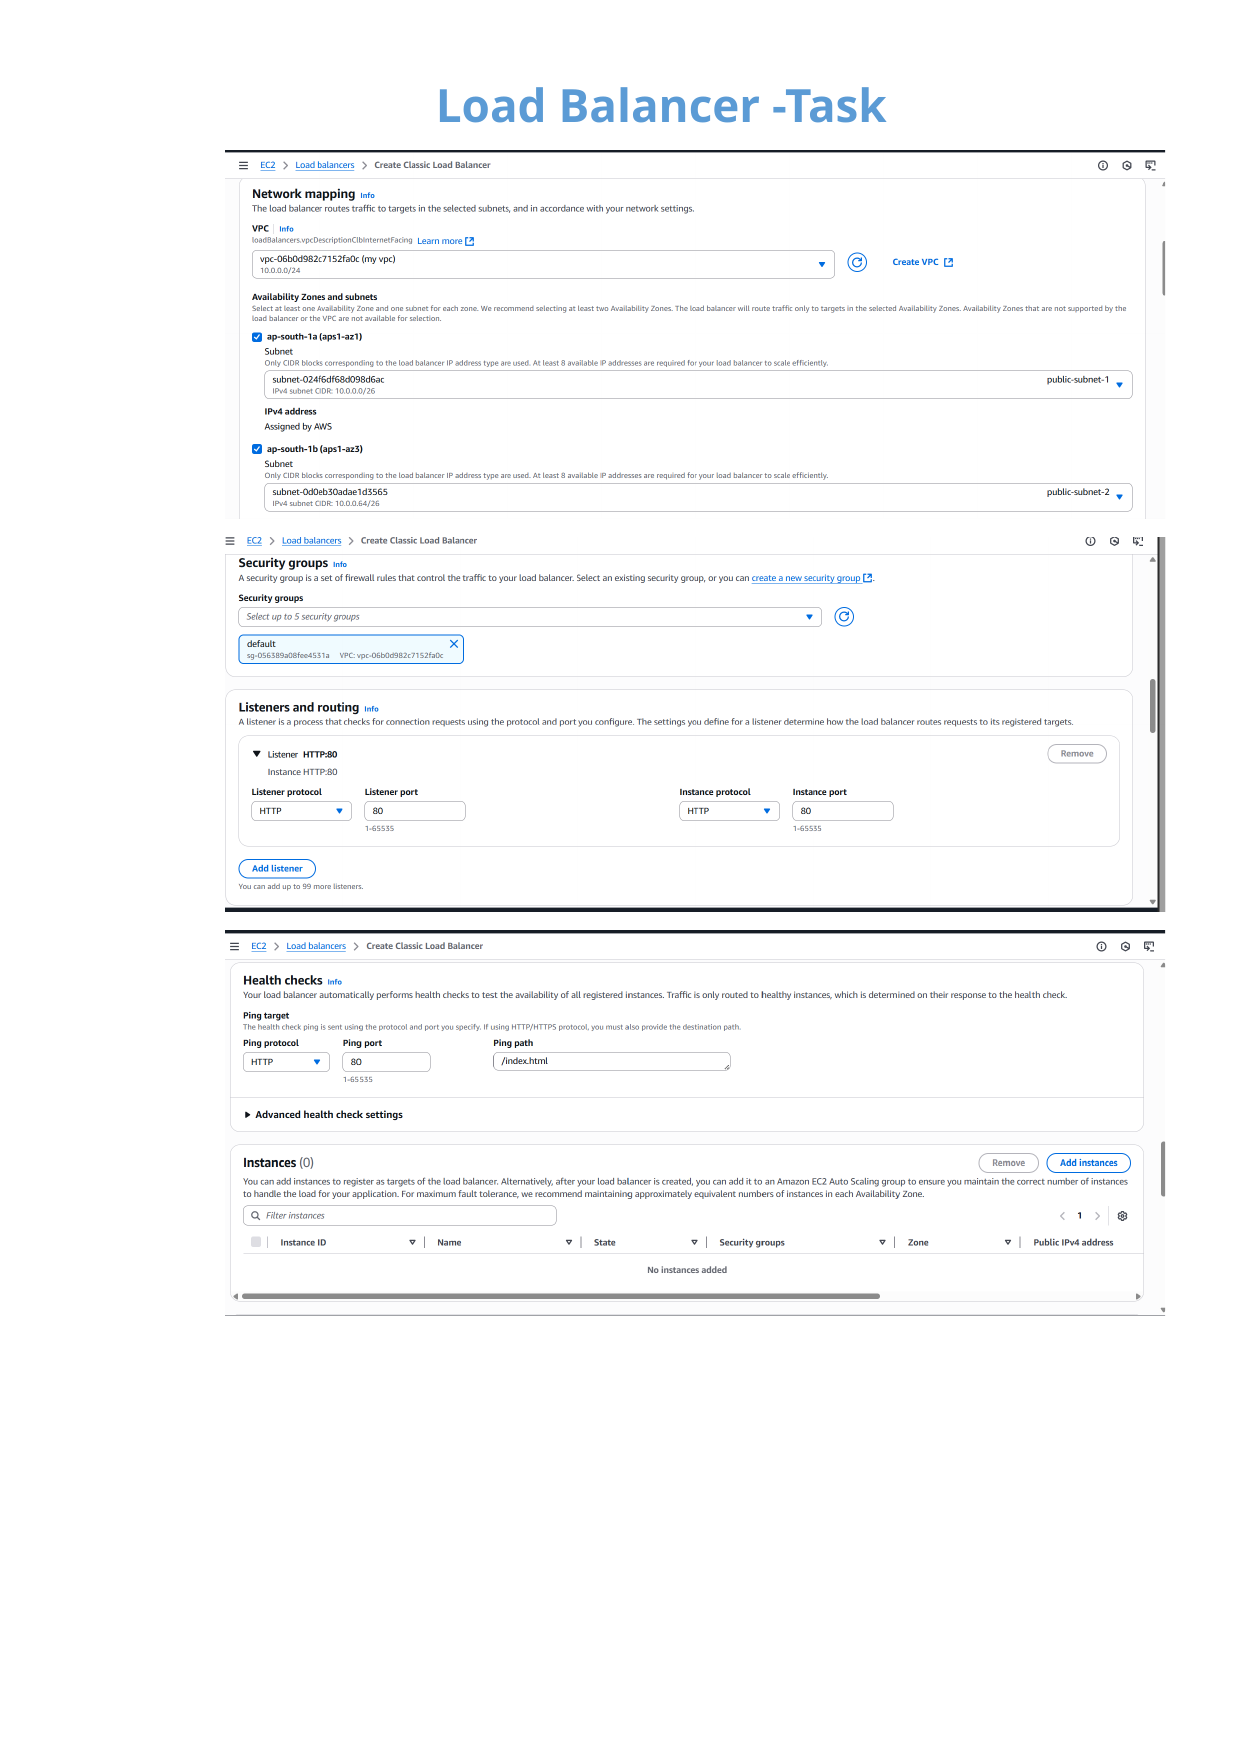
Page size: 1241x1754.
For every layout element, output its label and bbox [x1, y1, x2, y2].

picture [225, 537, 1166, 912]
picture [225, 150, 1166, 519]
picture [225, 930, 1166, 1316]
